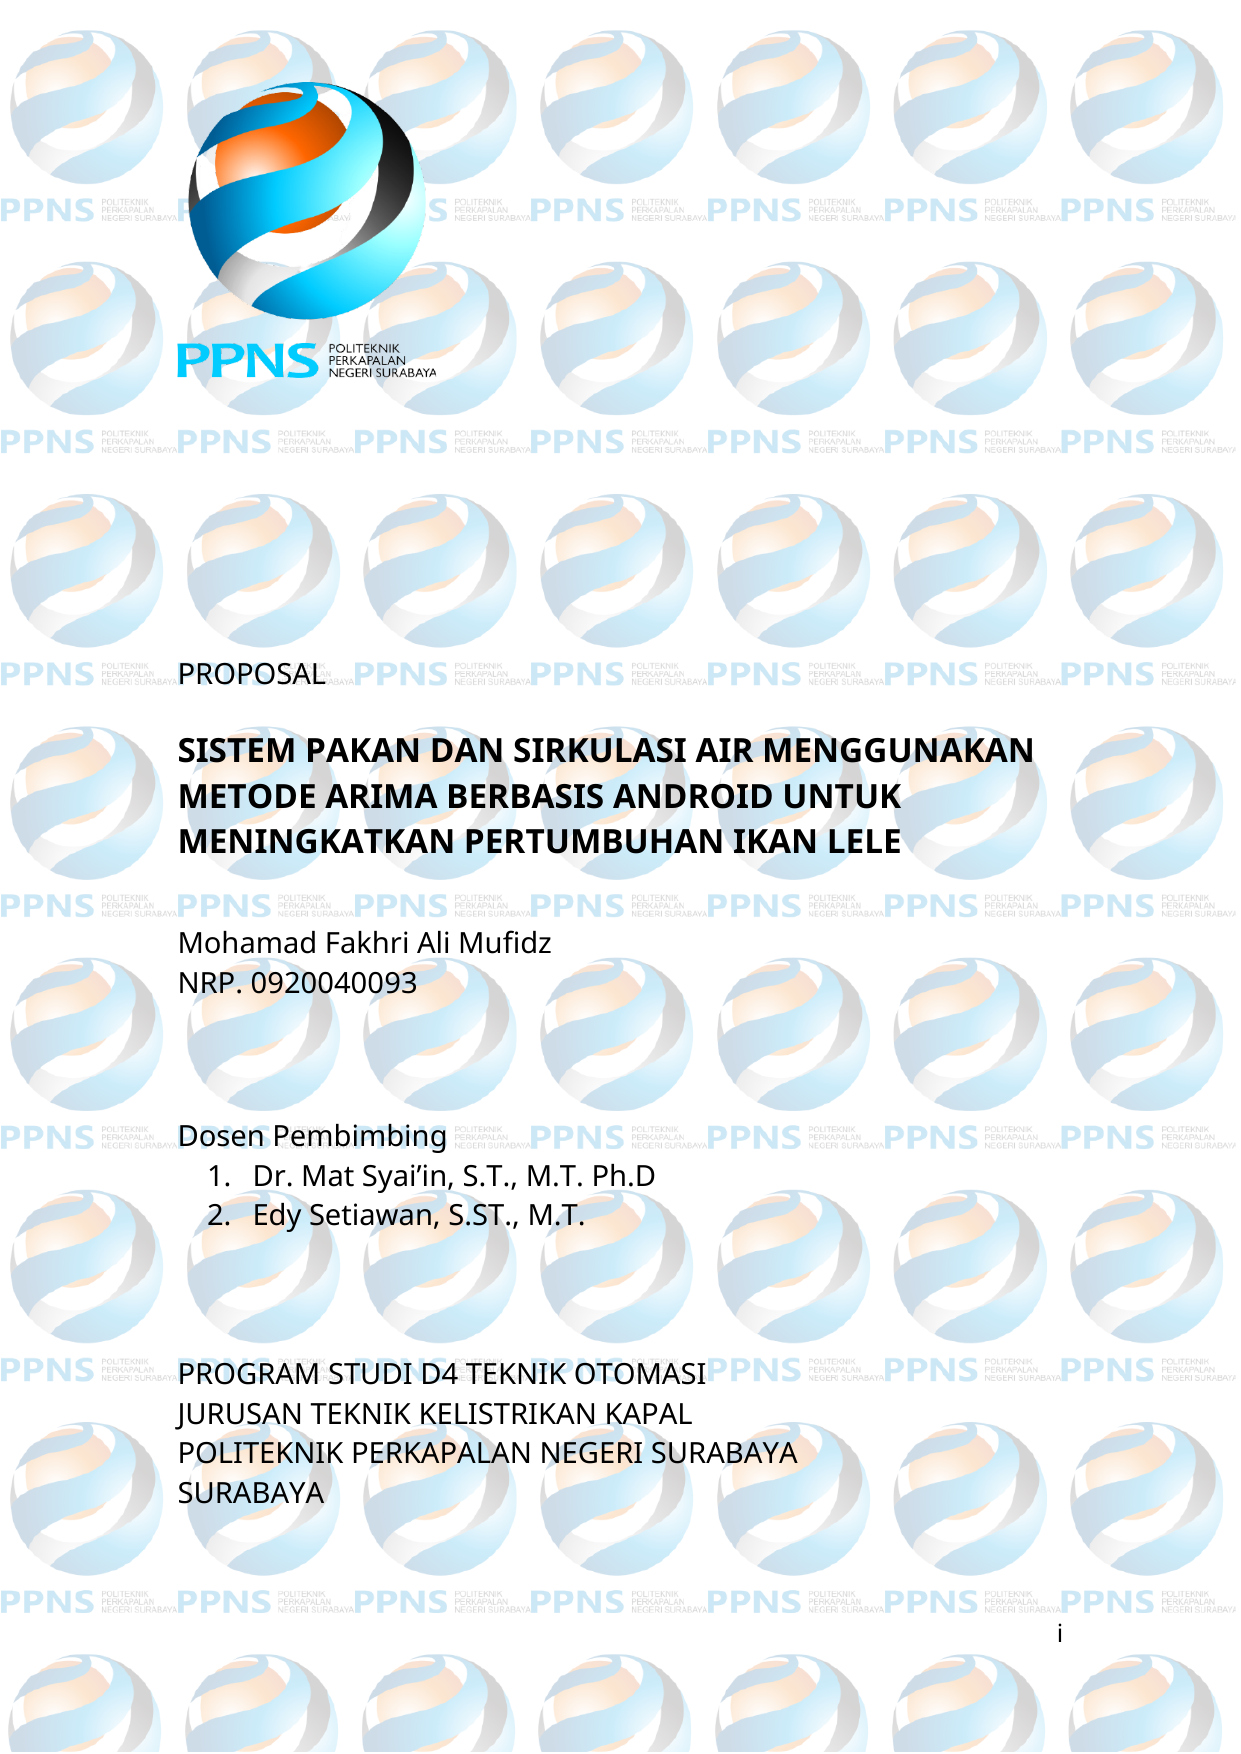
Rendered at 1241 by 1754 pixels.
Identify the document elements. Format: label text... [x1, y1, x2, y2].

text PROPOSAL [177, 653, 1063, 693]
text SURABAYA [177, 1472, 1063, 1512]
picture [0, 3, 1236, 1752]
text POLITEKNIK PERKAPALAN NEGERI SURABAYA [177, 1433, 1063, 1472]
text JURUSAN TEKNIK KELISTRIKAN KAPAL [177, 1393, 1063, 1433]
text 1. Dr. Mat Syai’in, S.T., M.T. Ph.D [177, 1155, 1063, 1194]
text Mohamad Fakhri Ali Mufidz [177, 922, 1063, 962]
text NRP. 0920040093 [177, 962, 1063, 1002]
text PROGRAM STUDI D4 TEKNIK OTOMASI [177, 1353, 1063, 1393]
text SISTEM PAKAN DAN SIRKULASI AIR MENGGUNAKAN METODE ARIMA BERBASIS ANDROID UNTUK MENINGKATKAN PERTUMBUHAN IKAN LELE [177, 727, 1063, 863]
text Dosen Pembimbing [177, 1115, 1063, 1155]
text 2. Edy Setiawan, S.ST., M.T. [177, 1194, 1063, 1234]
